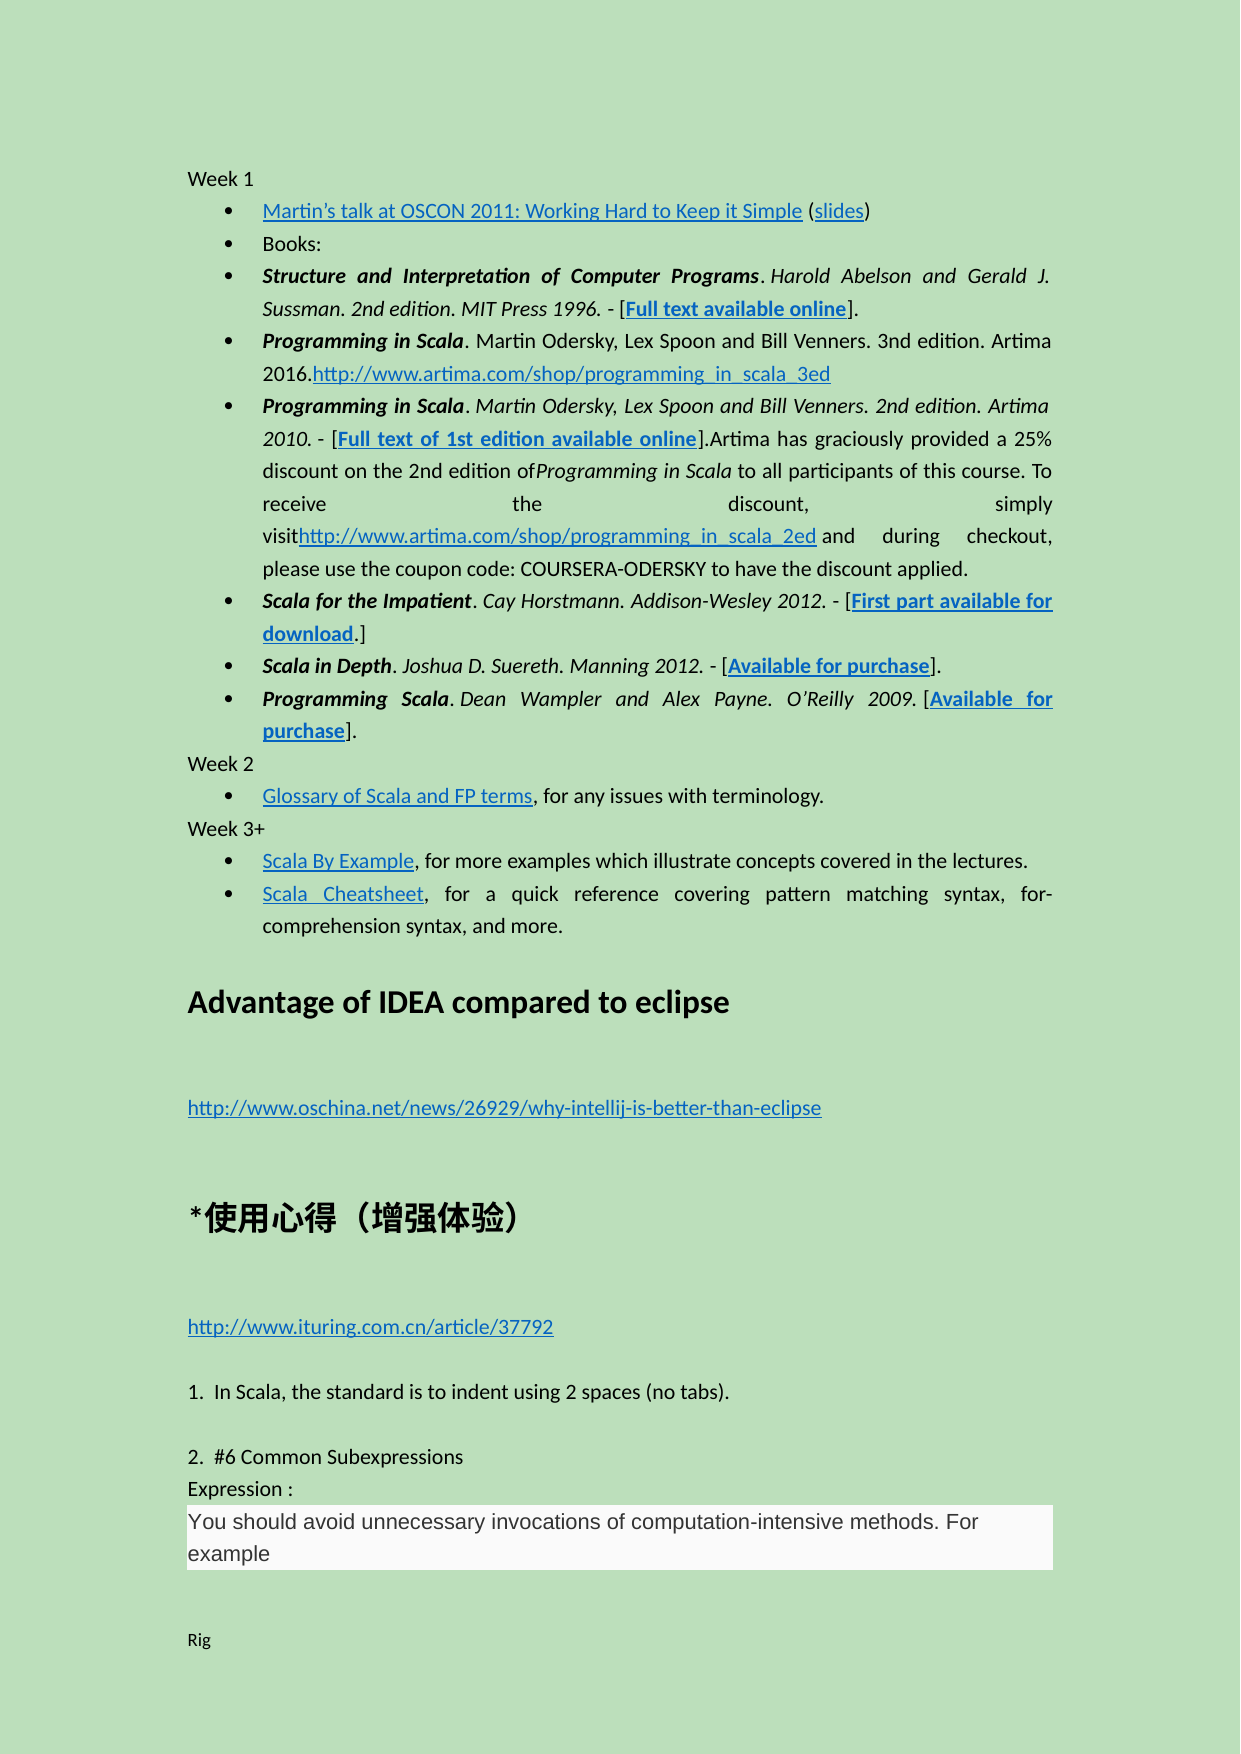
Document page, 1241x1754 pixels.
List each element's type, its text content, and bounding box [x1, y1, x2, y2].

text You should avoid unnecessary invocations of computation-intensive methods. For example [187, 1505, 1053, 1570]
list Books: [225, 227, 1053, 259]
text 2. #6 Common Subexpressions [187, 1440, 1053, 1473]
list Programming in Scala. Martin Odersky, Lex Spoon and Bill Venners. 2nd edition. Artima 2010. - [Full text of 1st edition available online].Artima has graciously provided a 25% discount on the 2nd edition ofProgramming in Scala to all participants of this course. To receive the discount, simply visithttp://www.artima.com/shop/programming_in_scala_2ed and during checkout, please use the coupon code: COURSERA-ODERSKY to have the discount applied. [225, 389, 1053, 584]
list Scala By Example, for more examples which illustrate concepts covered in the lectures. [225, 844, 1053, 877]
text Week 2 [187, 747, 1053, 779]
text http://www.ituring.com.cn/article/37792 [187, 1310, 1053, 1343]
list Scala for the Impatient. Cay Horstmann. Addison-Wesley 2012. - [First part available for download.] [225, 584, 1053, 649]
list Scala in Depth. Joshua D. Suereth. Manning 2012. - [Available for purchase]. [225, 649, 1053, 682]
text Week 3+ [187, 812, 1053, 844]
subtitle Advantage of IDEA compared to eclipse [187, 969, 1053, 1034]
list Martin’s talk at OSCON 2011: Working Hard to Keep it Simple (slides) [225, 194, 1053, 227]
list Programming Scala. Dean Wampler and Alex Payne. O’Reilly 2009. [Available for purchase]. [225, 682, 1053, 747]
text http://www.oschina.net/news/26929/why-intellij-is-better-than-eclipse [187, 1091, 1053, 1123]
list Programming in Scala. Martin Odersky, Lex Spoon and Bill Venners. 3nd edition. Artima 2016.http://www.artima.com/shop/programming_in_scala_3ed [225, 324, 1053, 389]
text Week 1 [187, 162, 1053, 194]
list Glossary of Scala and FP terms, for any issues with terminology. [225, 779, 1053, 812]
text 1. In Scala, the standard is to indent using 2 spaces (no tabs). [187, 1375, 1053, 1408]
list Scala Cheatsheet, for a quick reference covering pattern matching syntax, for-comprehension syntax, and more. [225, 877, 1053, 942]
subtitle *使用心得（增强体验） [187, 1183, 1053, 1248]
text Expression : [187, 1473, 1053, 1505]
list Structure and Interpretation of Computer Programs. Harold Abelson and Gerald J. Sussman. 2nd edition. MIT Press 1996. - [Full text available online]. [225, 259, 1053, 324]
